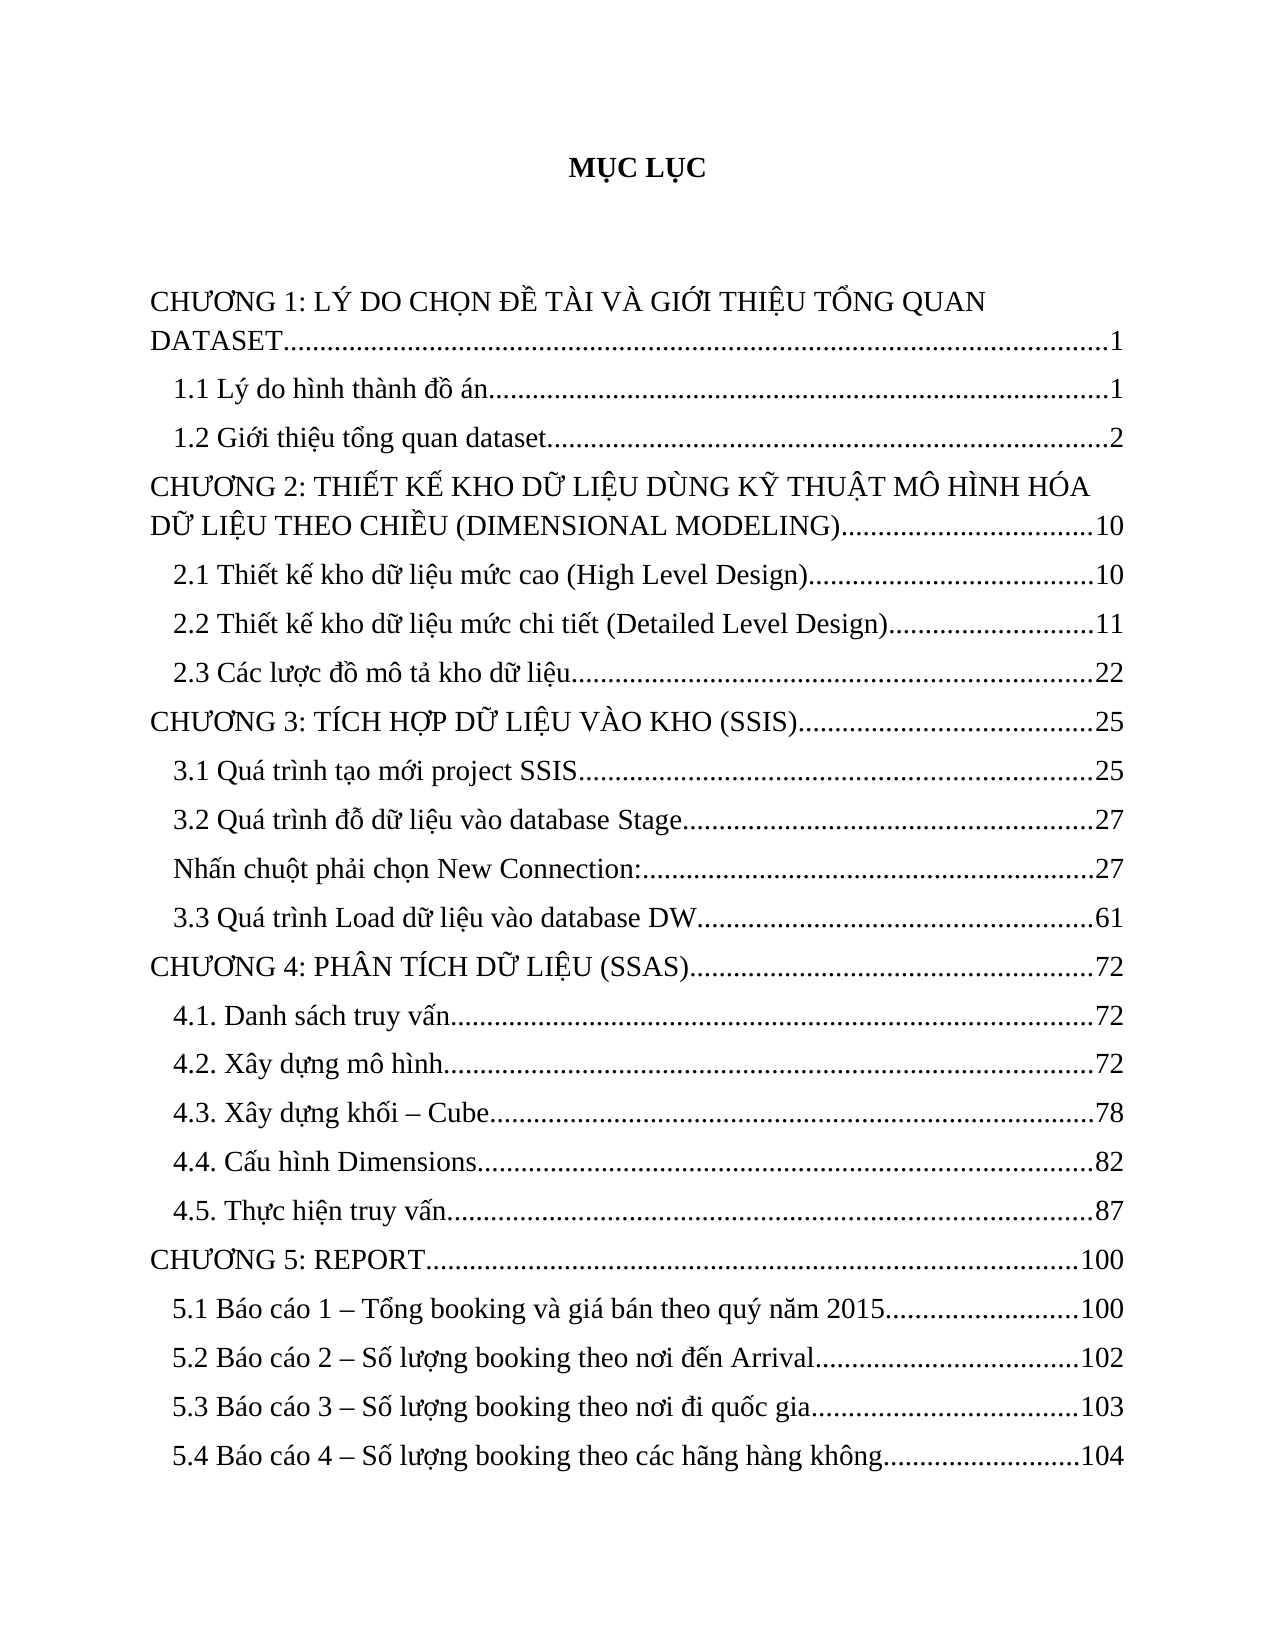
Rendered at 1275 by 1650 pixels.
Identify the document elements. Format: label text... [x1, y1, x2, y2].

text MỤC LỤC [150, 150, 1125, 183]
